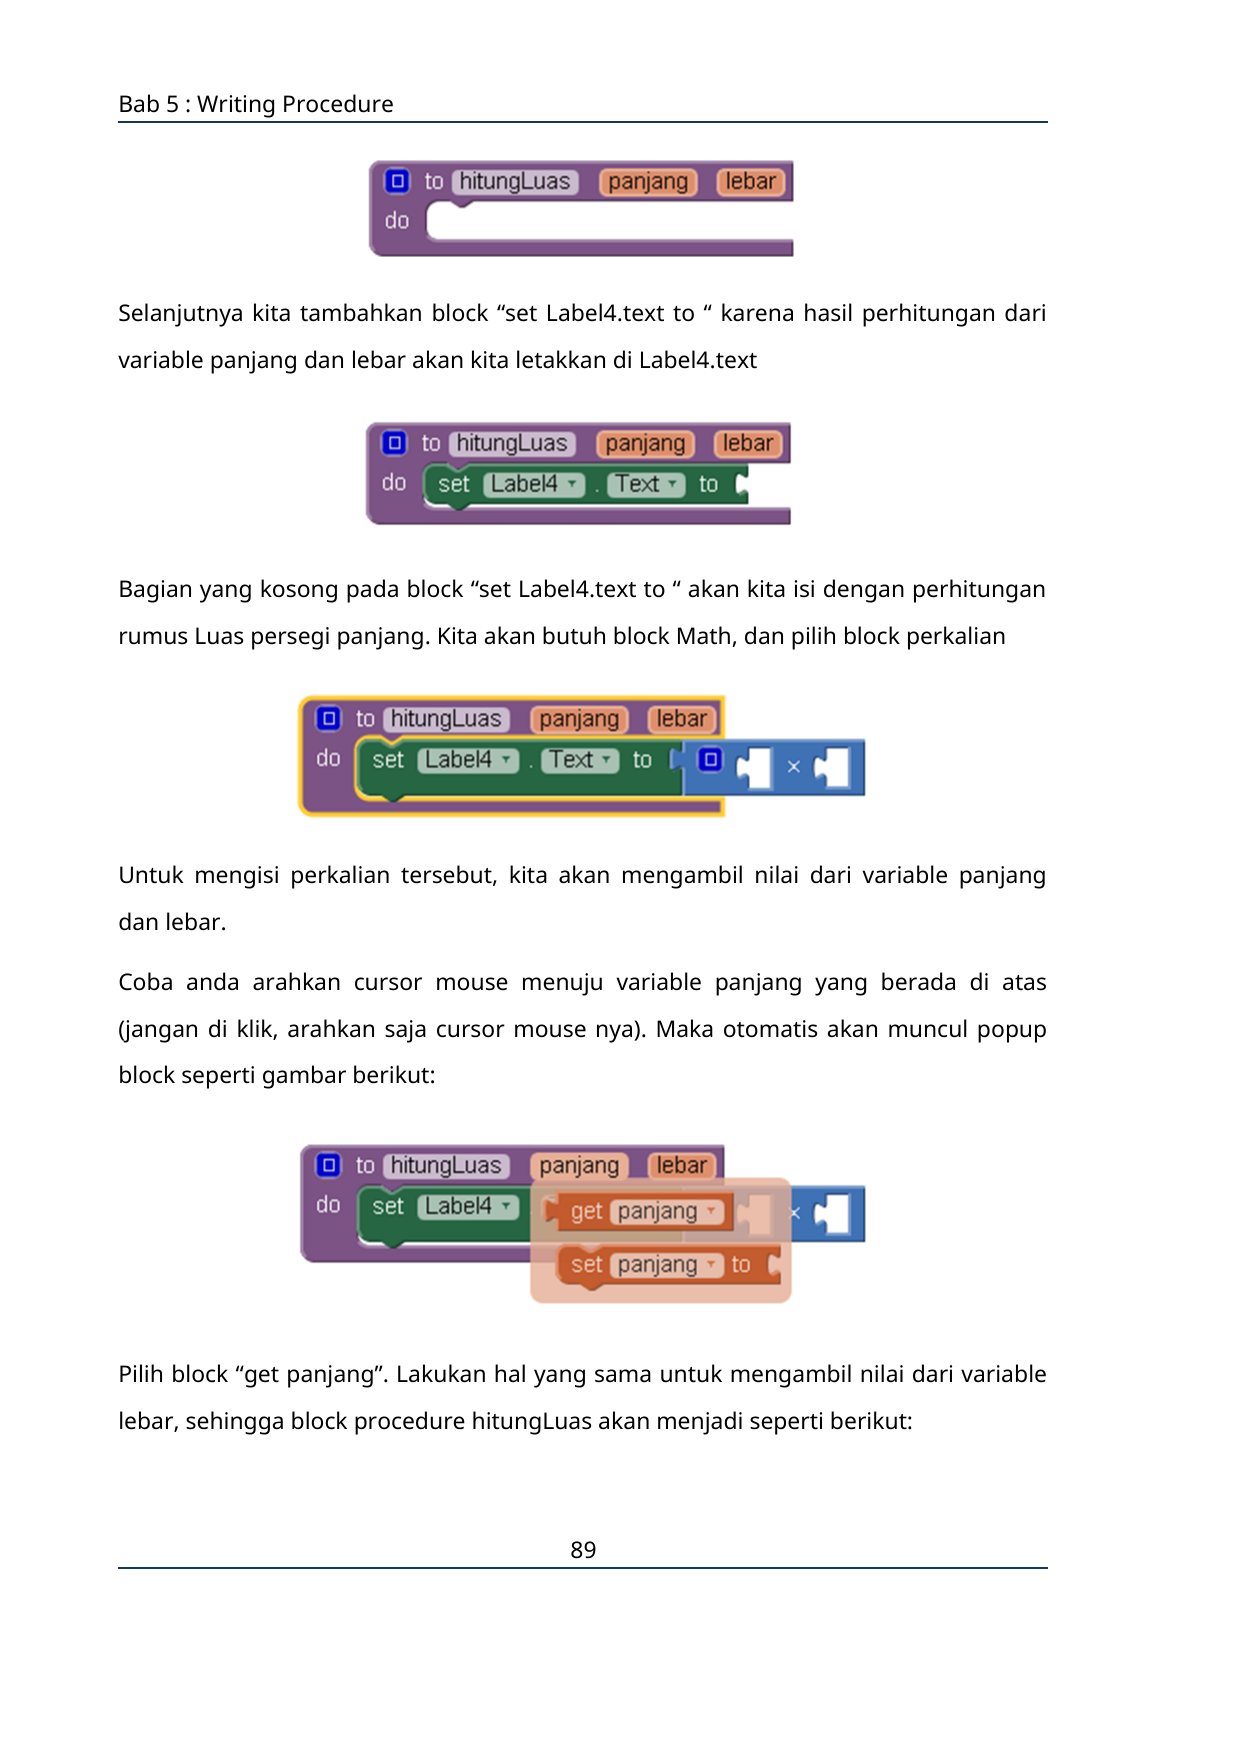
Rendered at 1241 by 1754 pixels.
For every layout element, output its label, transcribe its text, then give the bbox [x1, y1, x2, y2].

text Bagian yang kosong pada block “set Label4.text to “ akan kita isi dengan perhitungan rumus Luas persegi panjang. Kita akan butuh block Math, dan pilih block perkalian [118, 573, 1048, 651]
picture [280, 679, 887, 832]
picture [344, 402, 822, 545]
text Pilih block “get panjang”. Lakukan hal yang sama untuk mengambil nilai dari variable lebar, sehingga block procedure hitungLuas akan menjadi seperti berikut: [118, 1358, 1048, 1436]
picture [358, 148, 809, 269]
text Coba anda arahkan cursor mouse menuju variable panjang yang berada di atas (jangan di klik, arahkan saja cursor mouse nya). Maka otomatis akan muncul popup block seperti gambar berikut: [118, 966, 1048, 1091]
picture [283, 1118, 884, 1330]
text Selanjutnya kita tambahkan block “set Label4.text to “ karena hasil perhitungan dari variable panjang dan lebar akan kita letakkan di Label4.text [118, 297, 1048, 375]
text Untuk mengisi perkalian tersebut, kita akan mengambil nilai dari variable panjang dan lebar. [118, 859, 1048, 937]
